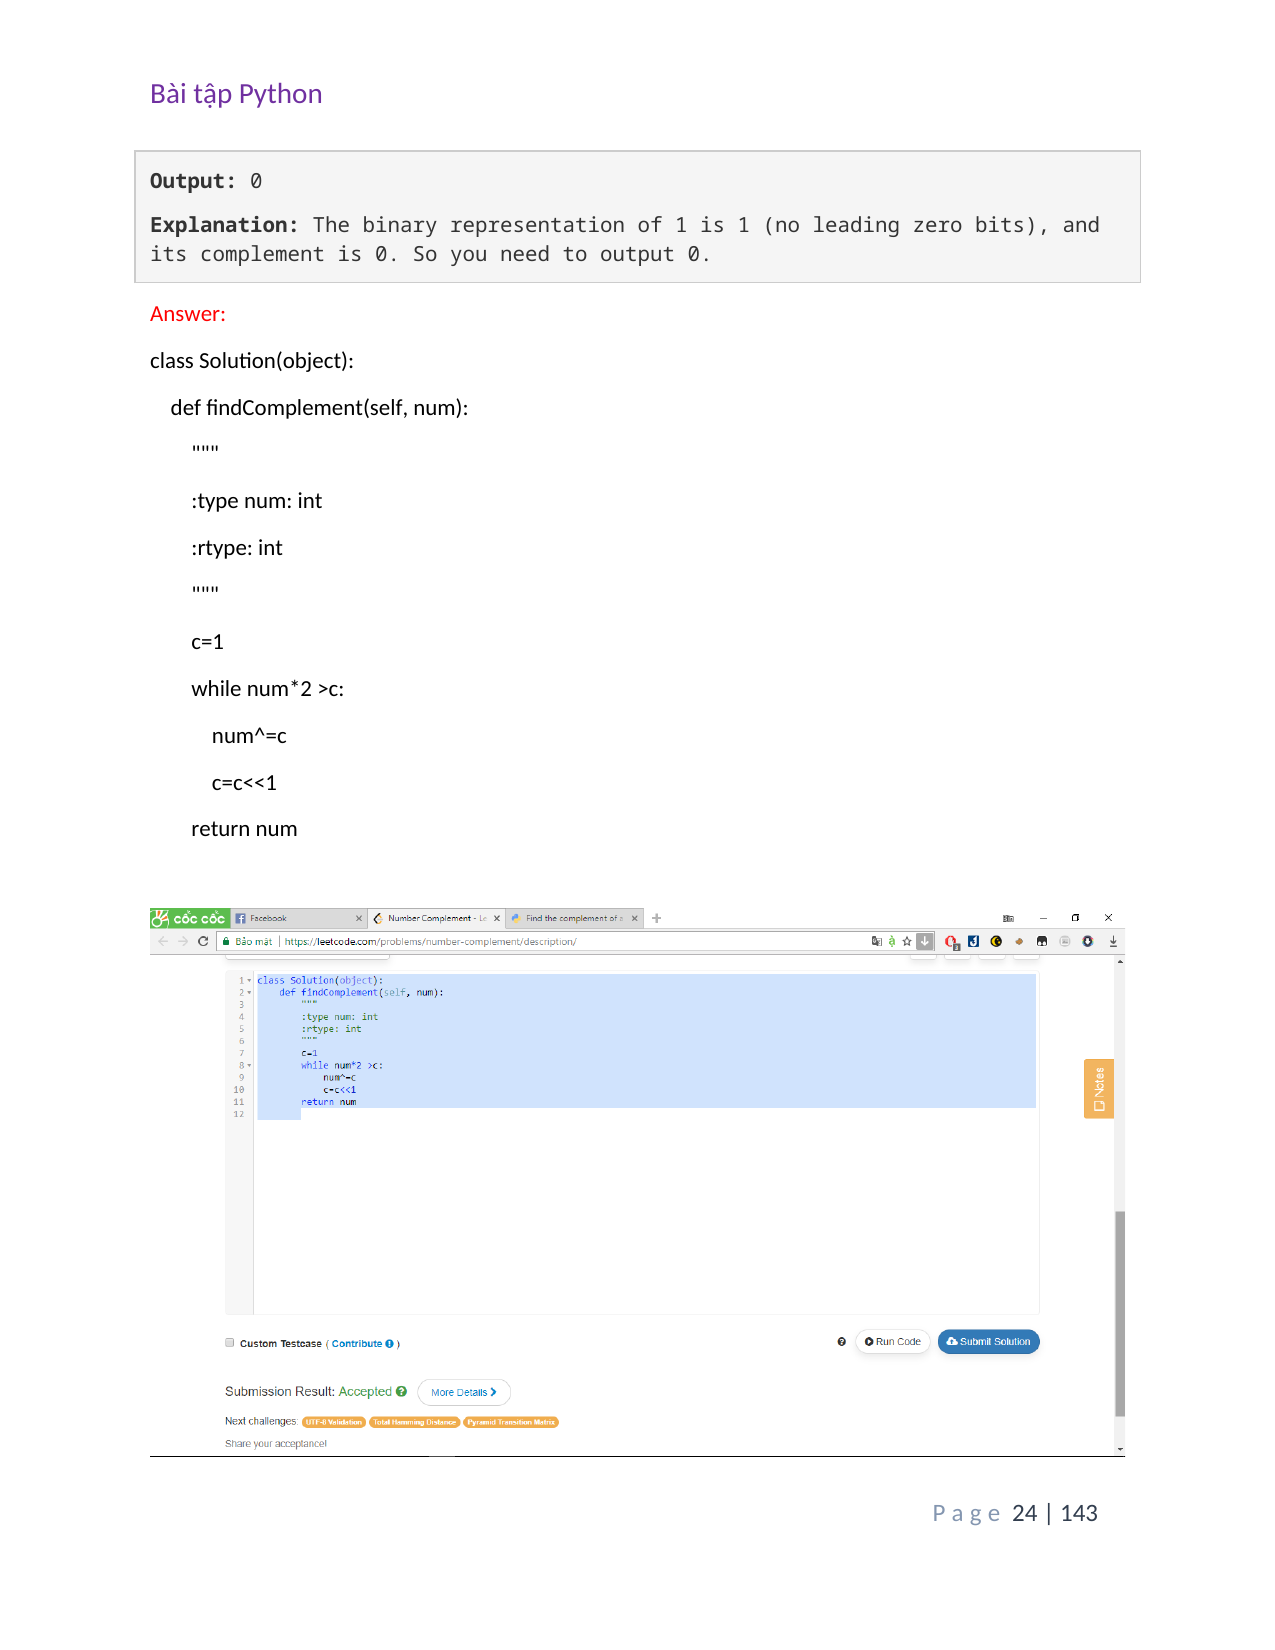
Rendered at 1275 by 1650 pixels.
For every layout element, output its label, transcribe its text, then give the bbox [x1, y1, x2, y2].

text c=c<<1 [150, 768, 1125, 796]
text Explanation: The binary representation of 1 is 1 (no leading zero bits), and its complement is 0. So you need to output 0. [136, 194, 1140, 282]
text Output: 0 [136, 152, 1140, 194]
text Answer: [150, 299, 1125, 327]
text num^=c [150, 721, 1125, 749]
picture [150, 908, 1125, 1457]
text c=1 [150, 627, 1125, 655]
text while num*2 >c: [150, 674, 1125, 702]
text :type num: int [150, 486, 1125, 514]
text """ [150, 580, 1125, 608]
text class Solution(object): [150, 346, 1125, 374]
text return num [150, 814, 1125, 842]
text def findComplement(self, num): [150, 393, 1125, 421]
text :rtype: int [150, 533, 1125, 561]
text """ [150, 439, 1125, 467]
